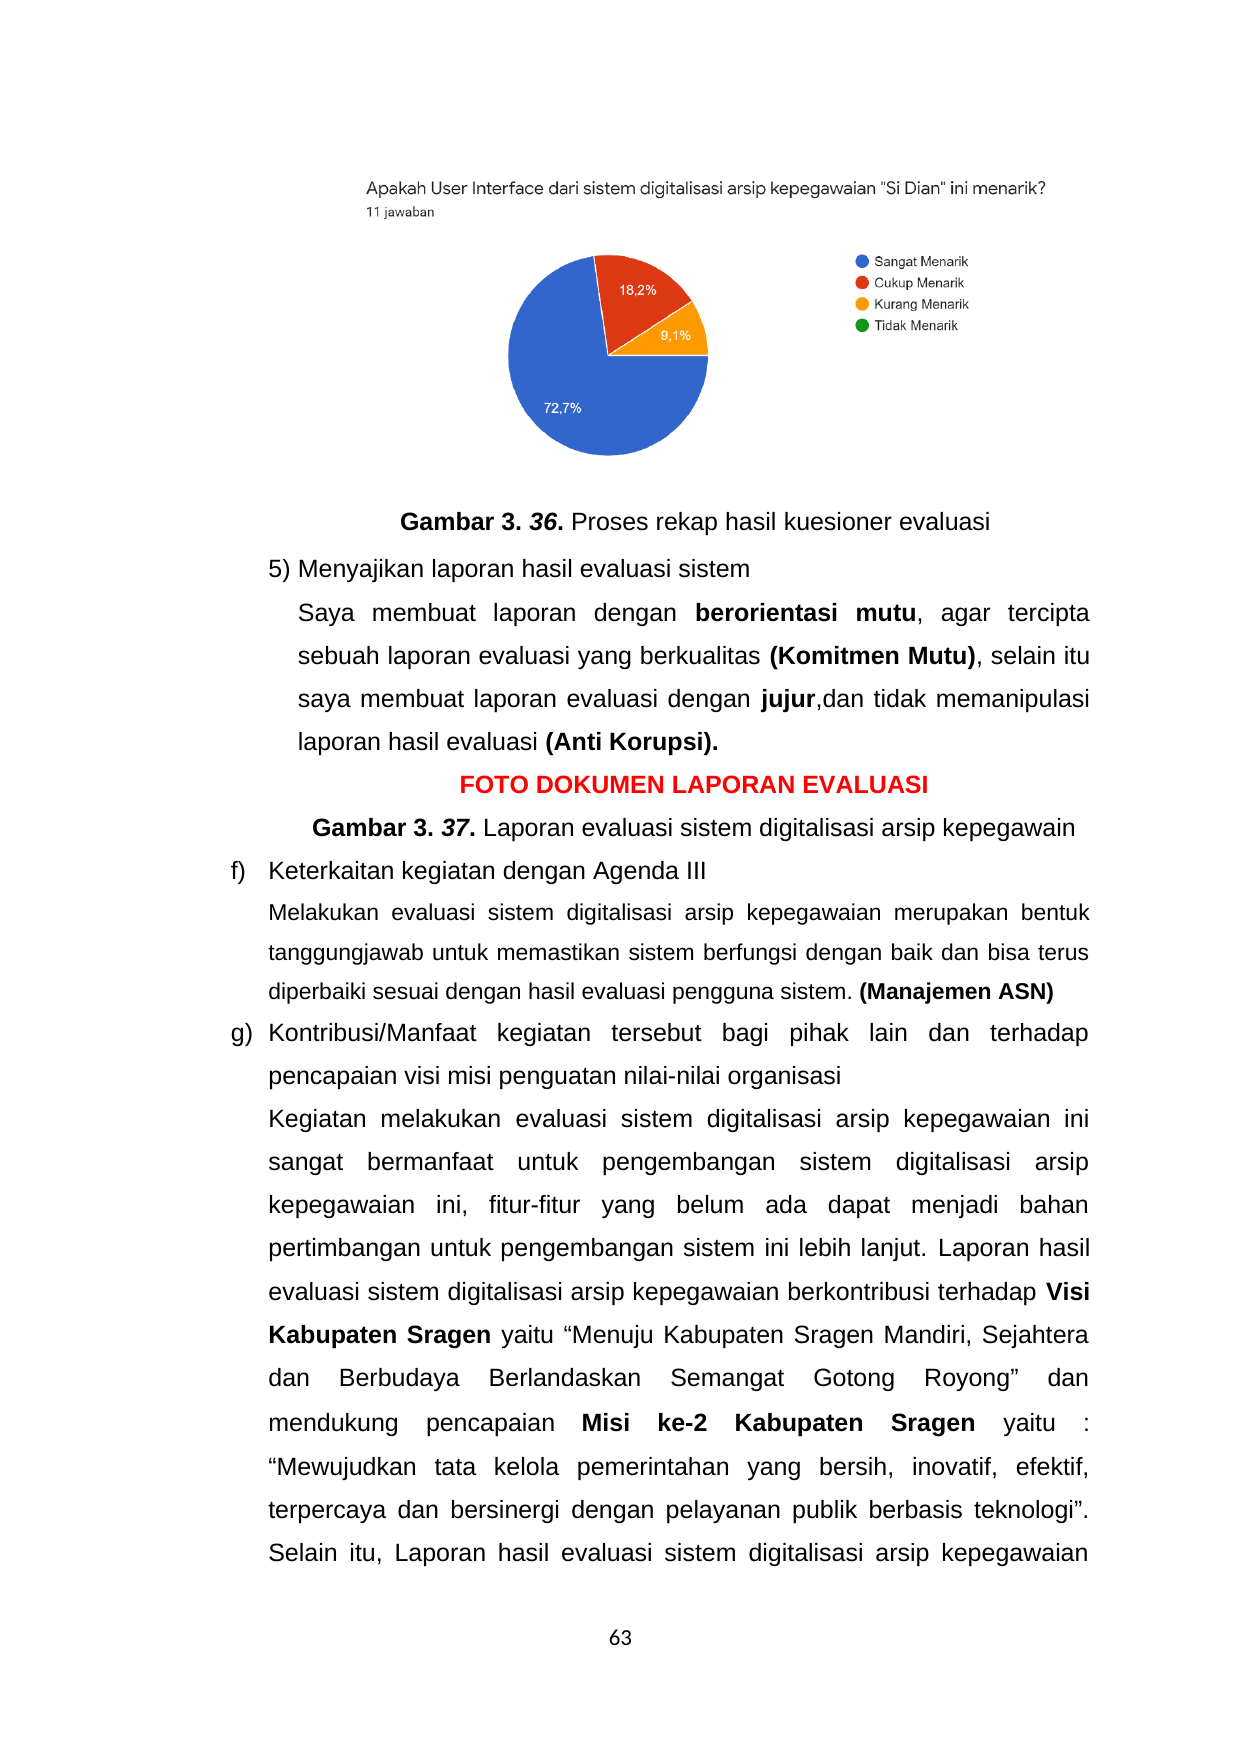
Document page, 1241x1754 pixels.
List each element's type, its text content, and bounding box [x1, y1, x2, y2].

picture [339, 150, 1049, 494]
list Kontribusi/Manfaat kegiatan tersebut bagi pihak lain dan terhadap pencapaian visi misi penguatan nilai-nilai organisasi [231, 1018, 1090, 1090]
text Saya membuat laporan dengan berorientasi mutu, agar tercipta sebuah laporan evaluasi yang berkualitas (Komitmen Mutu), selain itu saya membuat laporan evaluasi dengan jujur,dan tidak memanipulasi laporan hasil evaluasi (Anti Korupsi). [298, 597, 1090, 756]
text Gambar 3. 37. Laporan evaluasi sistem digitalisasi arsip kepegawain [298, 813, 1090, 842]
list Keterkaitan kegiatan dengan Agenda III [231, 856, 1090, 885]
text Gambar 3. 36. Proses rekap hasil kuesioner evaluasi [298, 507, 1090, 536]
subtitle Menyajikan laporan hasil evaluasi sistem [268, 554, 1090, 583]
text FOTO DOKUMEN LAPORAN EVALUASI [298, 770, 1090, 799]
list Melakukan evaluasi sistem digitalisasi arsip kepegawaian merupakan bentuk tanggungjawab untuk memastikan sistem berfungsi dengan baik dan bisa terus diperbaiki sesuai dengan hasil evaluasi pengguna sistem. (Manajemen ASN) [268, 899, 1090, 1005]
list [268, 1104, 1090, 1567]
